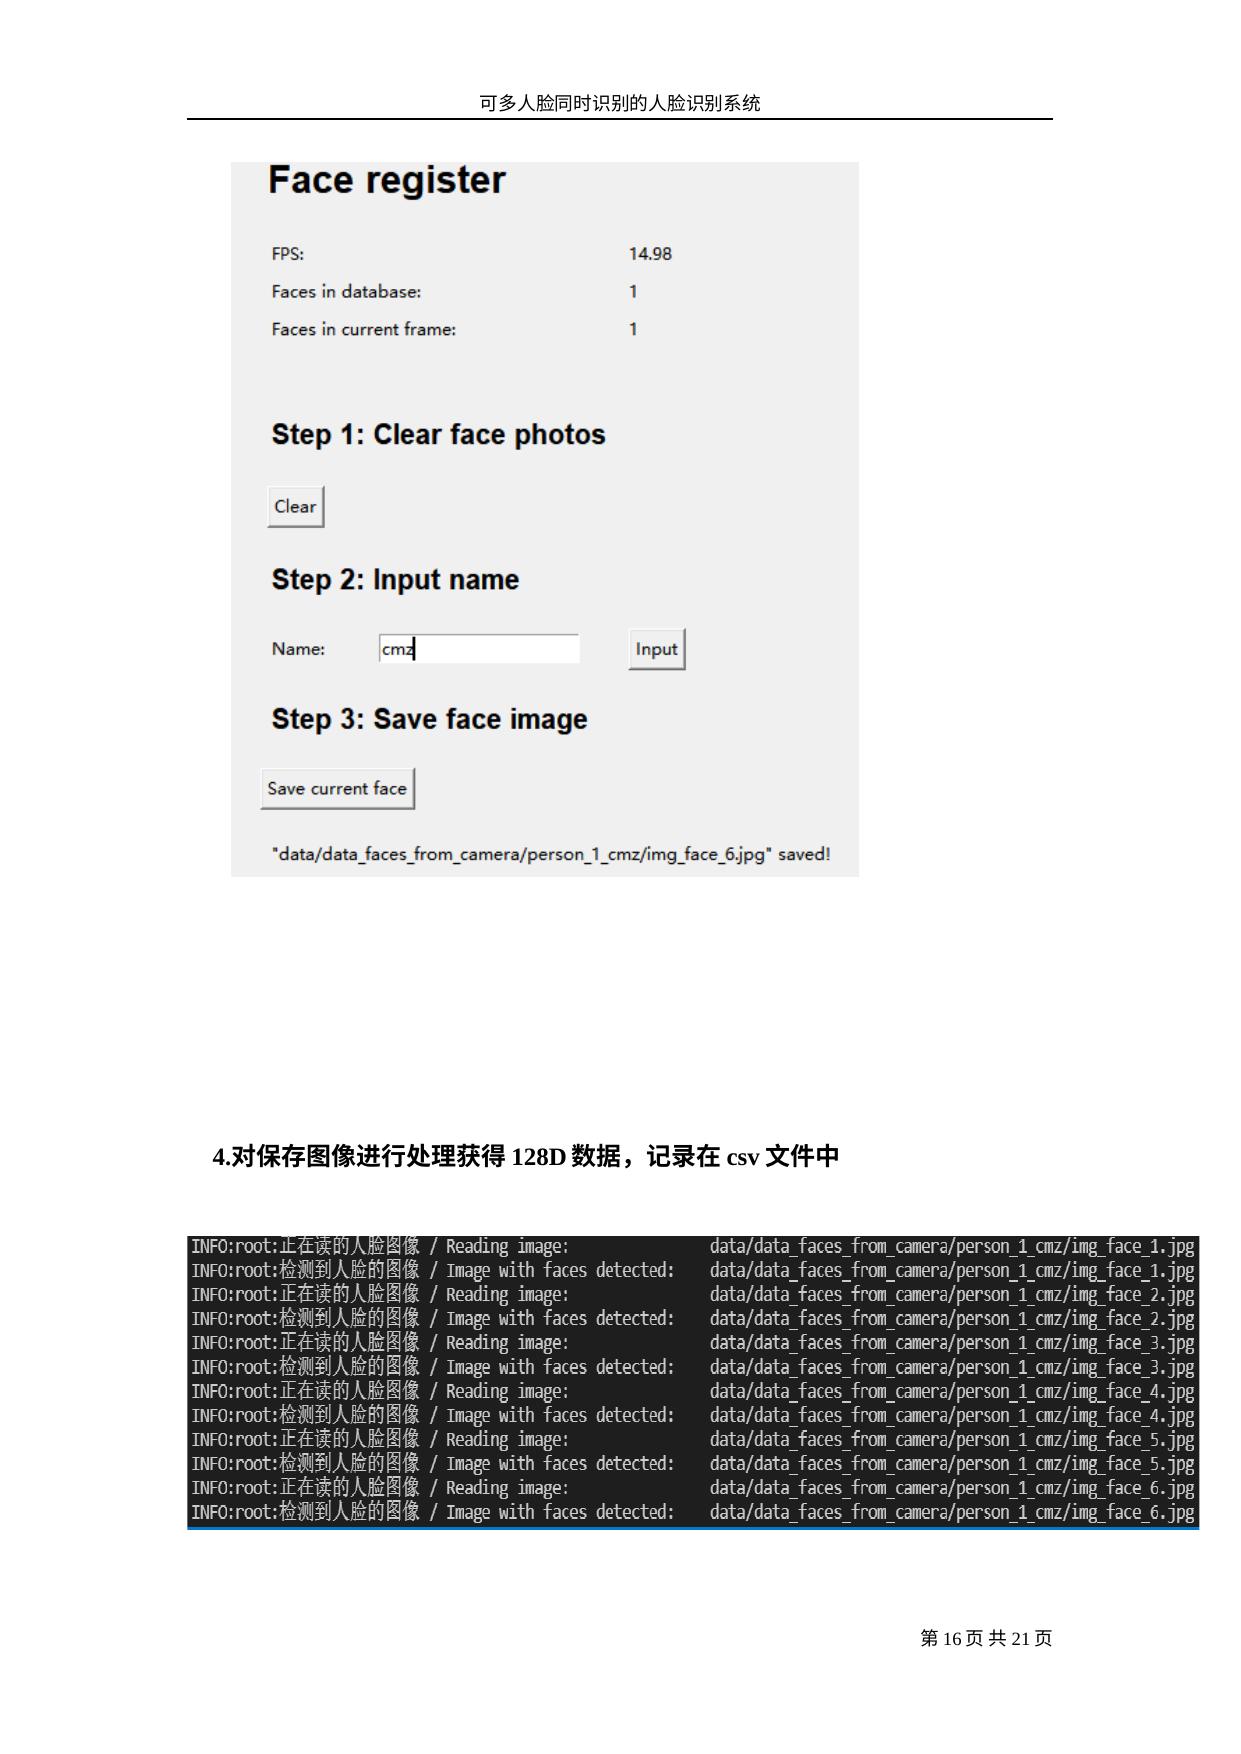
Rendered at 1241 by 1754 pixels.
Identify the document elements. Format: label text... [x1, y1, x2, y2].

picture [231, 162, 859, 877]
list 4.对保存图像进行处理获得128D数据，记录在csv文件中 [212, 1122, 1053, 1187]
picture [187, 1236, 1200, 1530]
